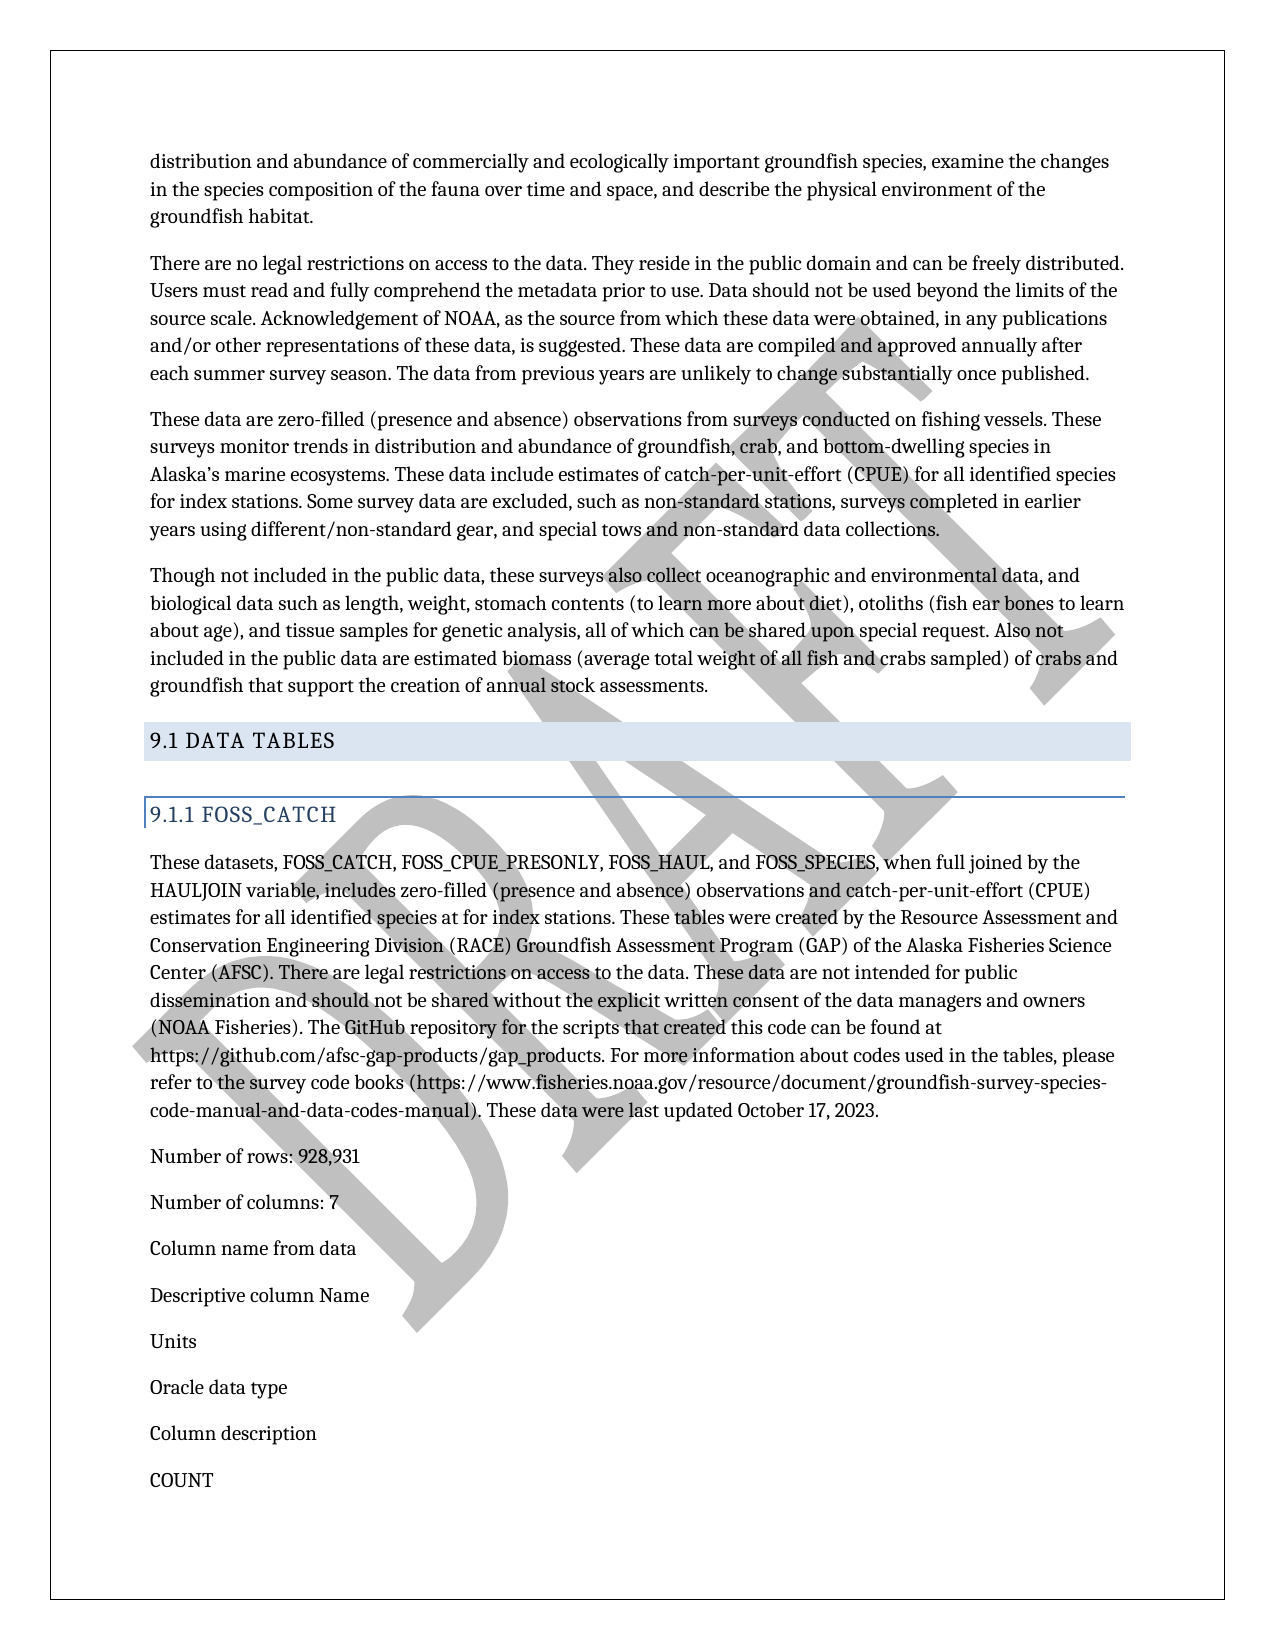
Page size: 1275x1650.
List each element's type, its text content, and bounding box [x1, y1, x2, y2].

text Number of rows: 928,931 [150, 1144, 1125, 1168]
text Oracle data type [150, 1376, 1125, 1400]
text Though not included in the public data, these surveys also collect oceanographic and environmental data, and biological data such as length, weight, stomach contents (to learn more about diet), otoliths (fish ear bones to learn about age), and tissue samples for genetic analysis, all of which can be shared upon special request. Also not included in the public data are estimated biomass (average total weight of all fish and crabs sampled) of crabs and groundfish that support the creation of annual stock assessments. [150, 564, 1125, 698]
subtitle 9.1 Data tables [150, 728, 1125, 755]
text Column description [150, 1422, 1125, 1446]
text Column name from data [150, 1237, 1125, 1261]
text Number of columns: 7 [150, 1191, 1125, 1215]
text COUNT [150, 1468, 1125, 1492]
text These data are zero-filled (presence and absence) observations from surveys conducted on fishing vessels. These surveys monitor trends in distribution and abundance of groundfish, crab, and bottom-dwelling species in Alaska’s marine ecosystems. These data include estimates of catch-per-unit-effort (CPUE) for all identified species for index stations. Some survey data are excluded, such as non-standard stations, surveys completed in earlier years using different/non-standard gear, and special tows and non-standard data collections. [150, 407, 1125, 541]
text Descriptive column Name [150, 1283, 1125, 1307]
text These datasets, FOSS_CATCH, FOSS_CPUE_PRESONLY, FOSS_HAUL, and FOSS_SPECIES, when full joined by the HAULJOIN variable, includes zero-filled (presence and absence) observations and catch-per-unit-effort (CPUE) estimates for all identified species at for index stations. These tables were created by the Resource Assessment and Conservation Engineering Division (RACE) Groundfish Assessment Program (GAP) of the Alaska Fisheries Science Center (AFSC). There are legal restrictions on access to the data. These data are not intended for public dissemination and should not be shared without the explicit written consent of the data managers and owners (NOAA Fisheries). The GitHub repository for the scripts that created this code can be found at https://github.com/afsc-gap-products/gap_products. For more information about codes used in the tables, please refer to the survey code books (https://www.fisheries.noaa.gov/resource/document/groundfish-survey-species-code-manual-and-data-codes-manual). These data were last updated October 17, 2023. [150, 851, 1125, 1122]
text There are no legal restrictions on access to the data. They reside in the public domain and can be freely distributed. Users must read and fully comprehend the metadata prior to use. Data should not be used beyond the limits of the source scale. Acknowledgement of NOAA, as the source from which these data were obtained, in any publications and/or other representations of these data, is suggested. These data are compiled and approved annually after each summer survey season. The data from previous years are unlikely to change substantially once published. [150, 251, 1125, 385]
text Units [150, 1329, 1125, 1353]
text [150, 150, 1125, 229]
subtitle 9.1.1 FOSS_CATCH [146, 798, 1125, 828]
